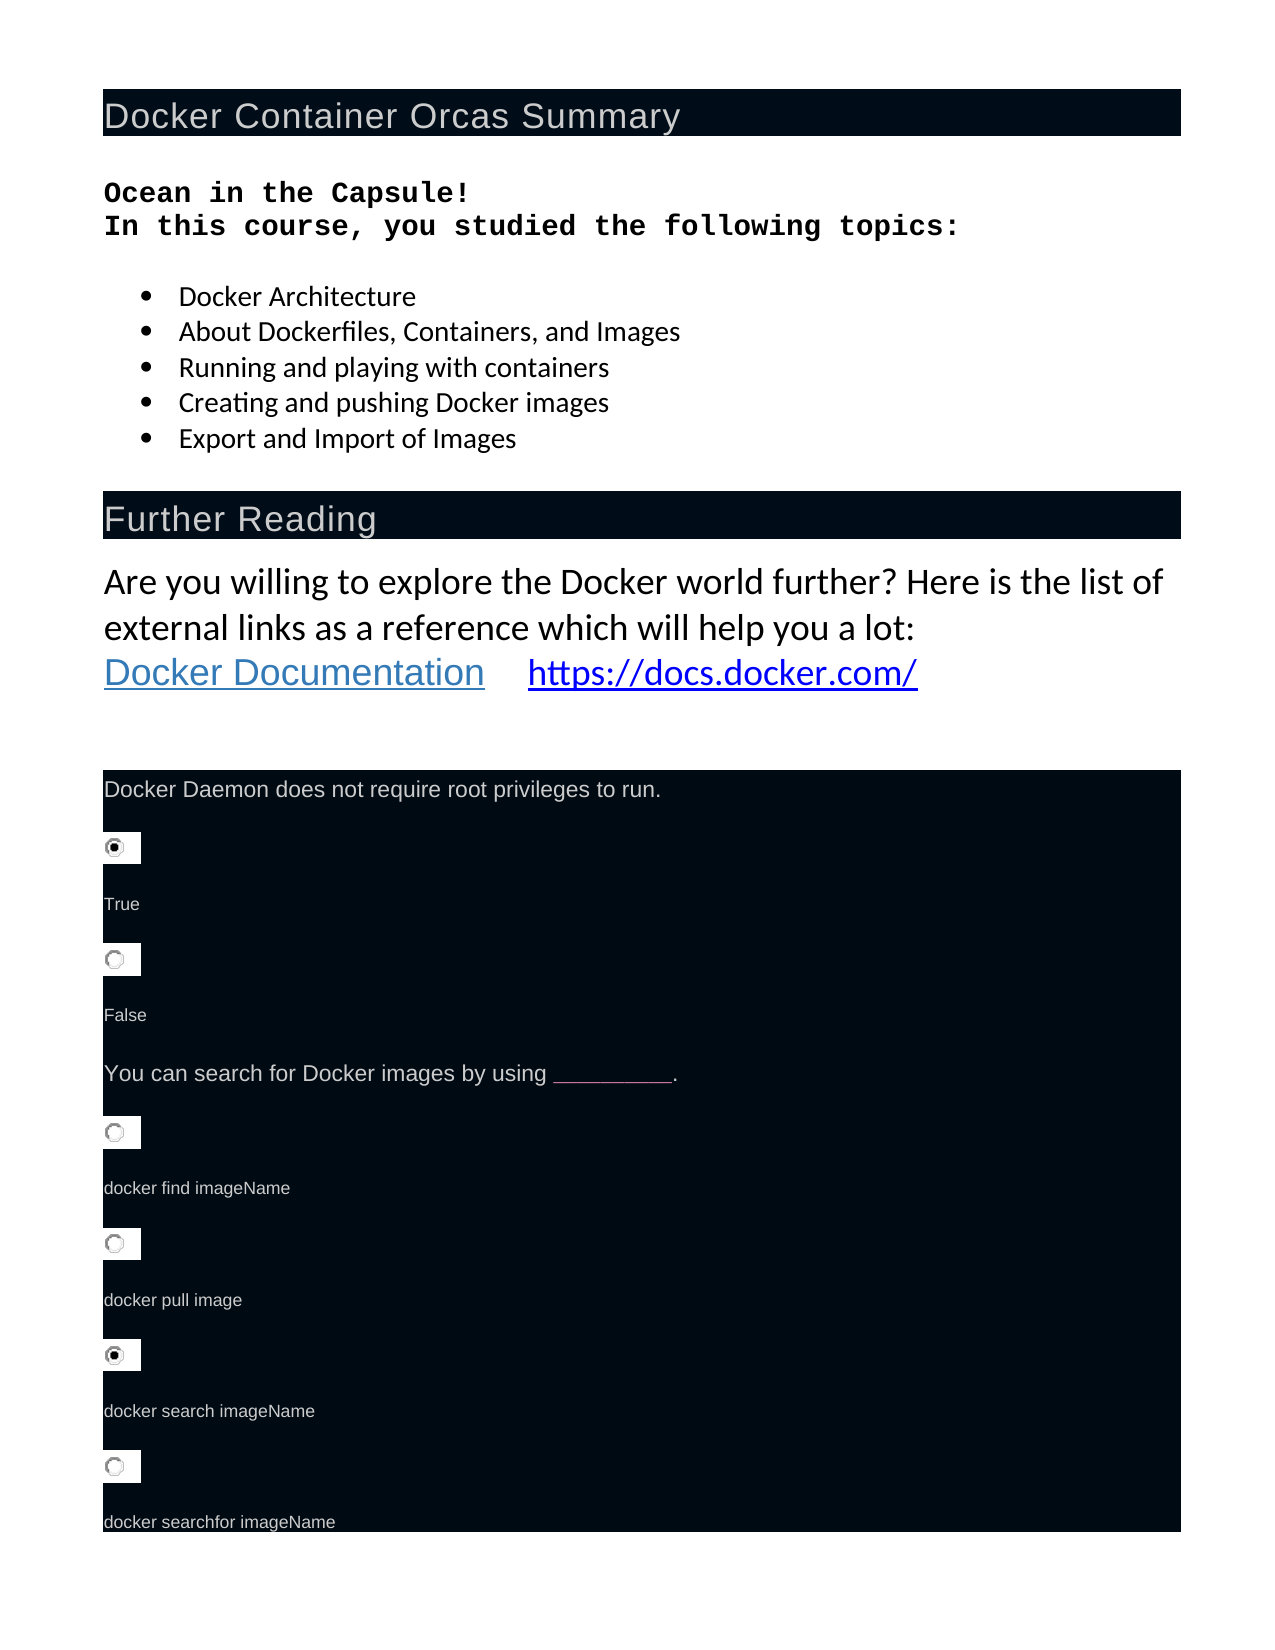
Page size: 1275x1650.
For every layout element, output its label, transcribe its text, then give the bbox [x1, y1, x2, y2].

list Creating and pushing Docker images [141, 384, 1181, 420]
text False [103, 1005, 1181, 1025]
text Docker Container Orcas Summary [103, 89, 1181, 136]
text Are you willing to explore the Docker world further? Here is the list of external links as a reference which will help you a lot: [103, 558, 1181, 649]
text In this course, you studied the following topics: [103, 212, 1181, 244]
text Ocean in the Capsule! [103, 178, 1181, 212]
list Running and playing with containers [141, 349, 1181, 384]
text docker searchfor imageName [103, 1512, 1181, 1532]
text docker find imageName [103, 1178, 1181, 1198]
subtitle Further Reading [103, 491, 1181, 539]
text docker search imageName [103, 1401, 1181, 1421]
list Docker Architecture [141, 278, 1181, 313]
list Export and Import of Images [141, 420, 1181, 456]
text Docker Documentation https://docs.docker.com/ [103, 649, 1181, 695]
text docker pull image [103, 1289, 1181, 1310]
text Docker Daemon does not require root privileges to run. [103, 770, 1181, 803]
text You can search for Docker images by using __________. [103, 1054, 1181, 1087]
text True [103, 893, 1181, 914]
list About Dockerfiles, Containers, and Images [141, 313, 1181, 349]
